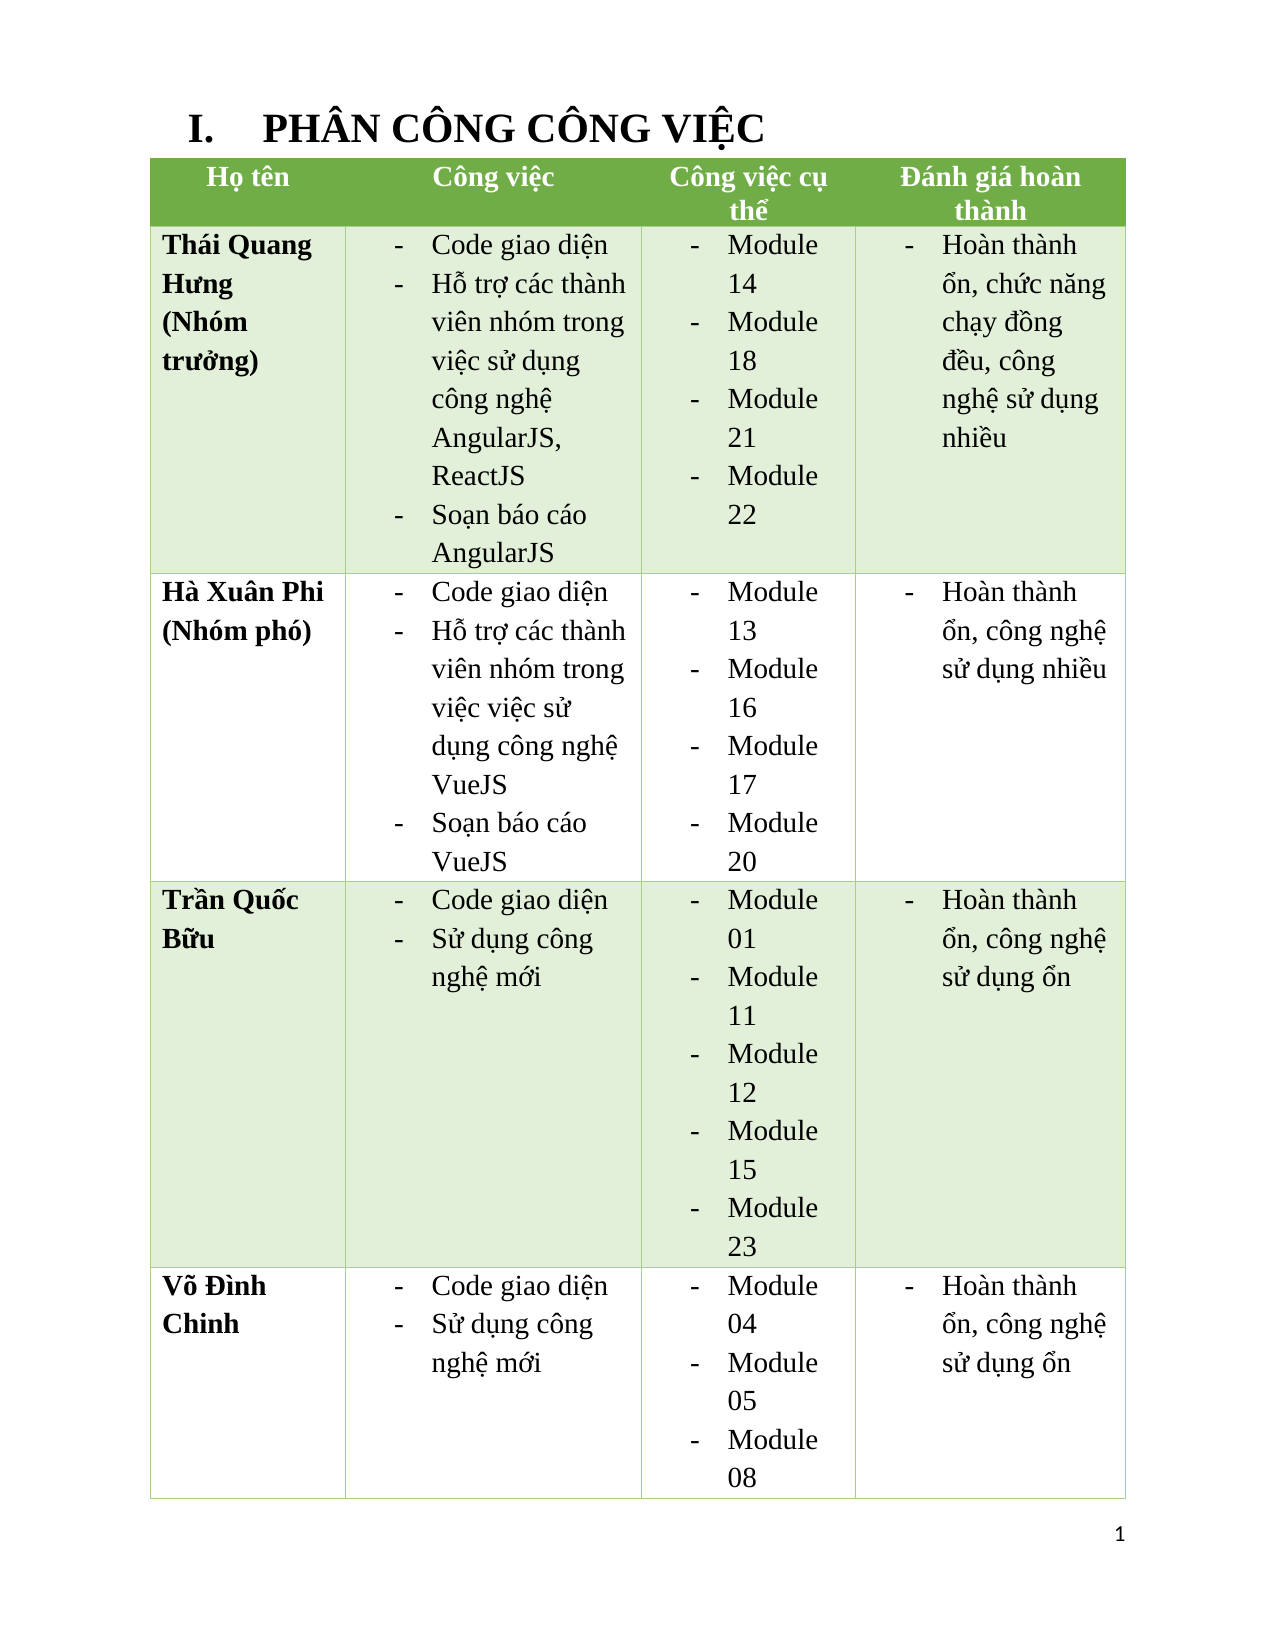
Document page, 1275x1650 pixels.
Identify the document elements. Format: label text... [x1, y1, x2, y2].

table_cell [642, 1268, 855, 1498]
table_cell Hoàn thành ổn, công nghệ sử dụng nhiều [856, 574, 1125, 881]
table_cell Code giao diện Sử dụng công nghệ mới [346, 882, 641, 1267]
table_header Họ tên [151, 159, 345, 226]
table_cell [856, 1268, 1125, 1498]
list PHÂN CÔNG CÔNG VIỆC [187, 103, 1125, 151]
table_cell Code giao diện Hỗ trợ các thành viên nhóm trong việc việc sử dụng công nghệ VueJS Soạn báo cáo VueJS [346, 574, 641, 881]
table_header Đánh giá hoàn thành [856, 159, 1125, 226]
table_cell Module 01 Module 11 Module 12 Module 15 Module 23 [642, 882, 855, 1267]
table_header Công việc [346, 159, 641, 226]
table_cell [346, 1268, 641, 1498]
table_cell Module 14 Module 18 Module 21 Module 22 [642, 227, 855, 573]
table_cell Thái Quang Hưng (Nhóm trưởng) [151, 227, 345, 573]
table_cell Võ Đình Chinh [151, 1268, 345, 1498]
table_cell Module 13 Module 16 Module 17 Module 20 [642, 574, 855, 881]
table_cell Hà Xuân Phi (Nhóm phó) [151, 574, 345, 881]
table_cell Code giao diện Hỗ trợ các thành viên nhóm trong việc sử dụng công nghệ AngularJS, ReactJS Soạn báo cáo AngularJS [346, 227, 641, 573]
table_cell Hoàn thành ổn, công nghệ sử dụng ổn [856, 882, 1125, 1267]
table_cell Hoàn thành ổn, chức năng chạy đồng đều, công nghệ sử dụng nhiều [856, 227, 1125, 573]
table_cell Trần Quốc Bữu [151, 882, 345, 1267]
table_header Công việc cụ thể [642, 159, 855, 226]
